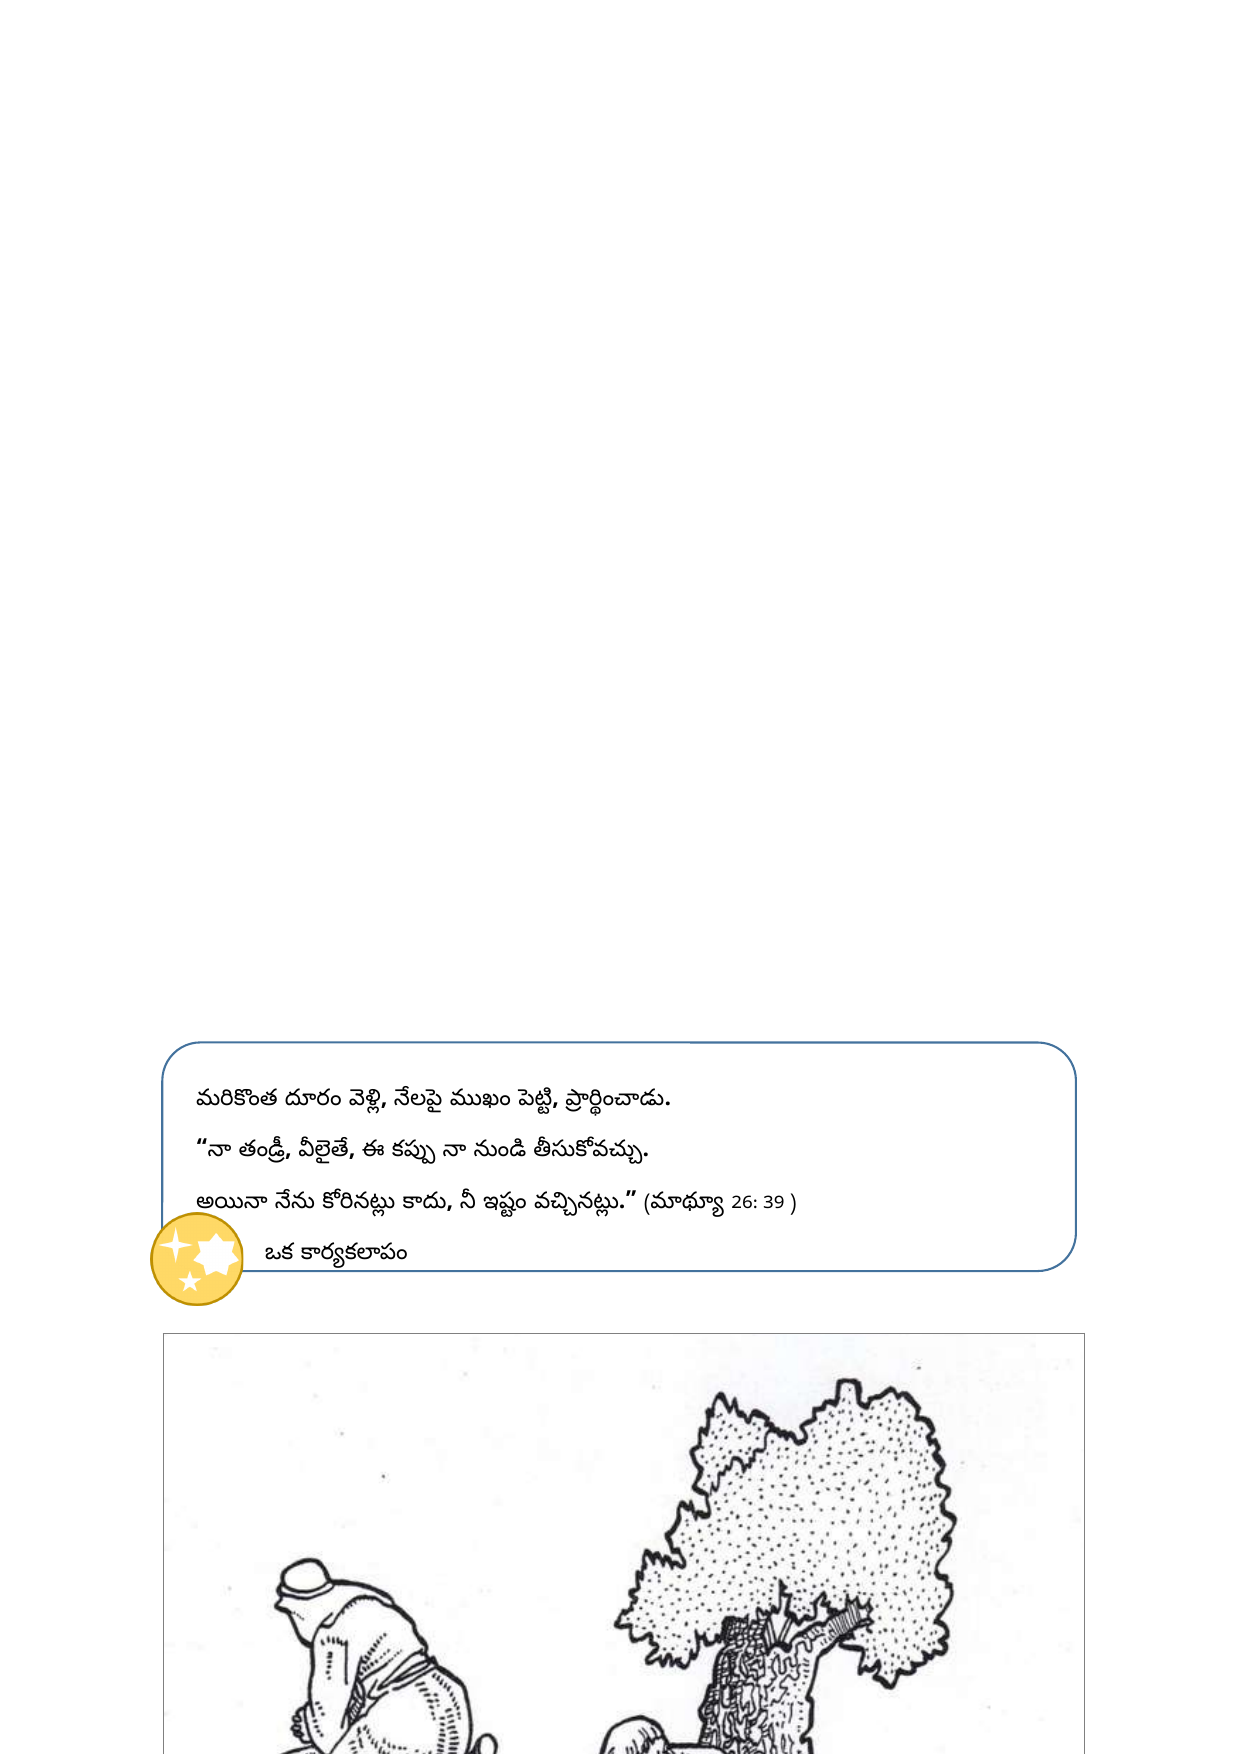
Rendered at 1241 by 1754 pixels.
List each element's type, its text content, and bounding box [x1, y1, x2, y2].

picture [150, 1212, 244, 1306]
picture [164, 1334, 1084, 1754]
text “నా తండ్రీ, వీలైతే, ఈ కప్పు నా నుండి తీసుకోవచ్చు. [150, 1135, 1090, 1168]
text ఒక కార్యకలాపం [244, 1238, 1090, 1265]
text మరికొంత దూరం వెళ్లి, నేలపై ముఖం పెట్టి, ప్రార్థించాడు. [150, 1084, 1090, 1116]
text అయినా నేను కోరినట్లు కాదు, నీ ఇష్టం వచ్చినట్లు.” (మాథ్యూ 26: 39 ) [150, 1187, 1090, 1219]
